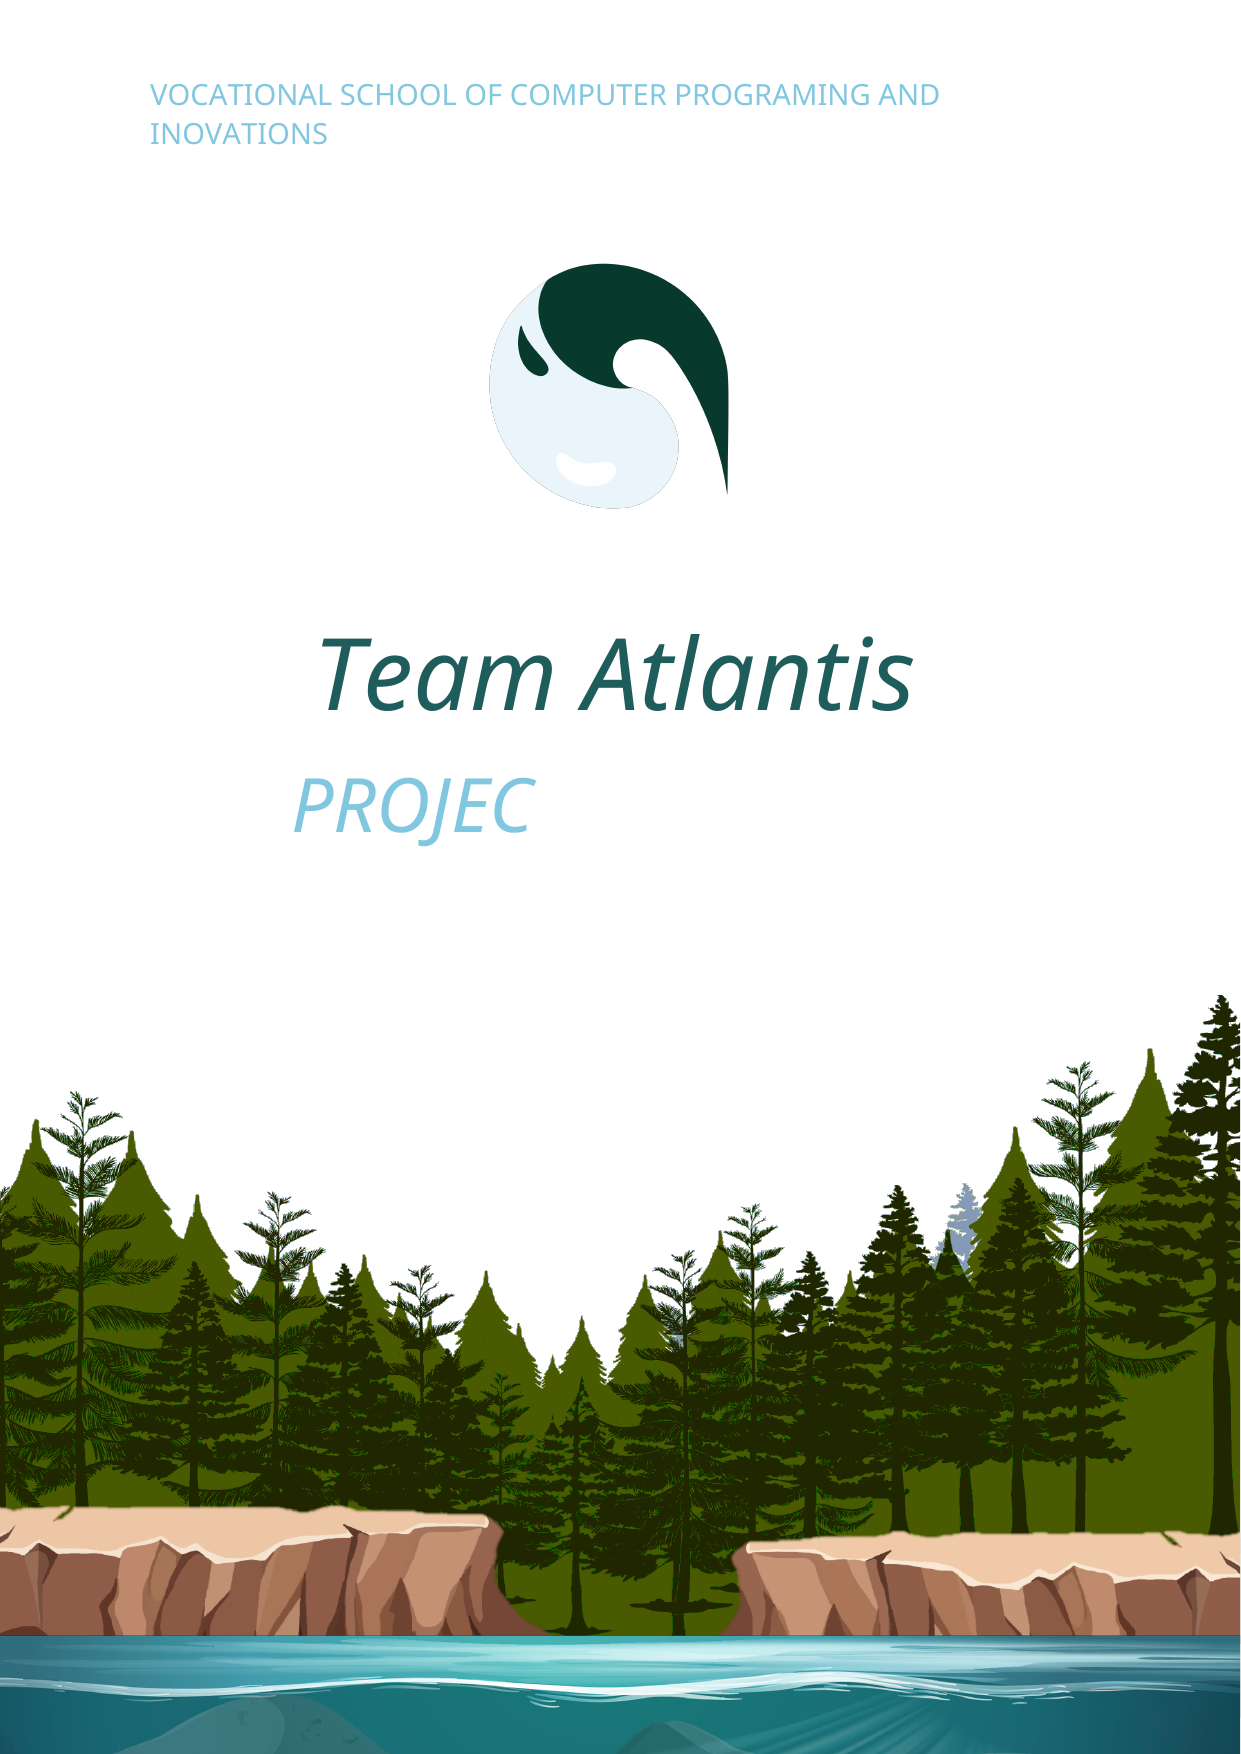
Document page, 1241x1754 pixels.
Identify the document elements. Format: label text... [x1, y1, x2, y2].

text Team Atlantis [150, 603, 1090, 739]
picture [0, 974, 1241, 1754]
picture [427, 163, 785, 627]
